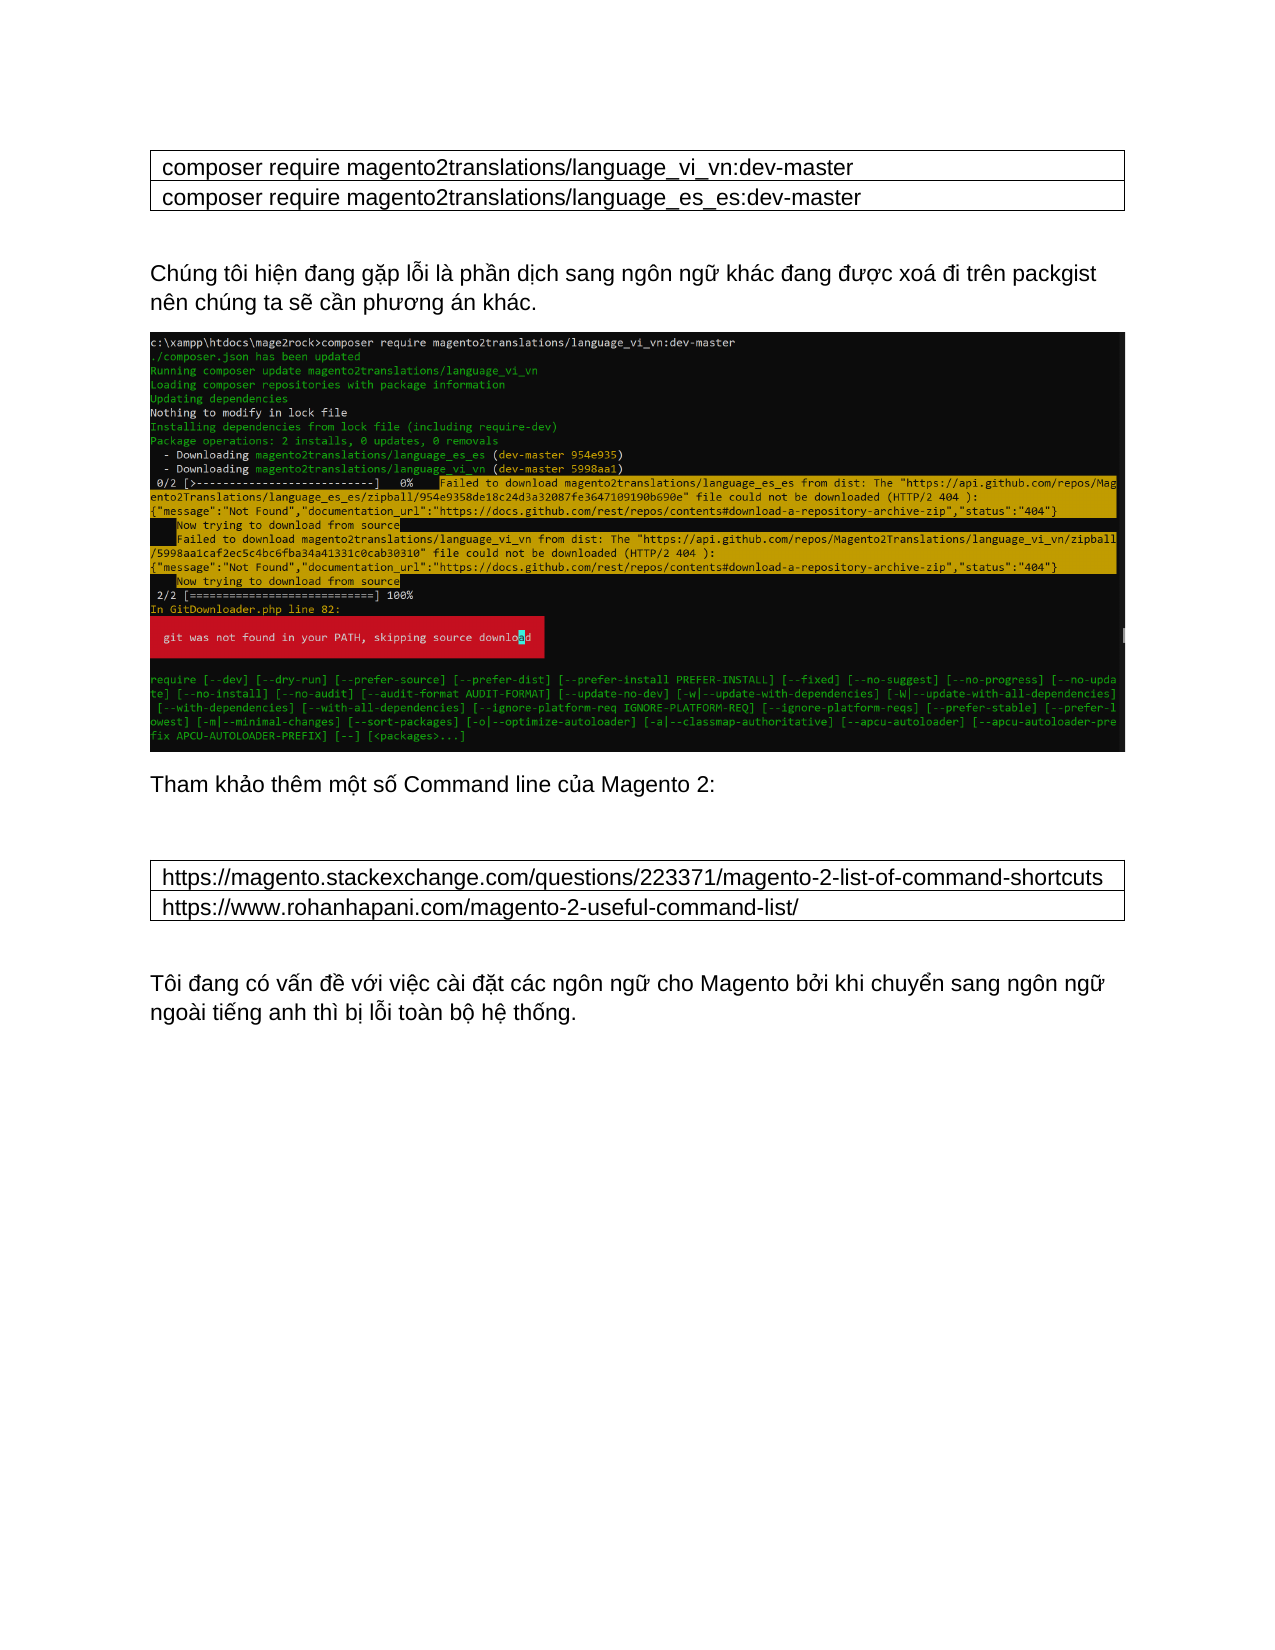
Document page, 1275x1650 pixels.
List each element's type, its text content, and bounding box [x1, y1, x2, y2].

text Tham khảo thêm một số Command line của Magento 2: [150, 768, 1125, 797]
table_cell https://www.rohanhapani.com/magento-2-useful-command-list/ [151, 891, 1124, 920]
table_cell composer require magento2translations/language_es_es:dev-master [151, 181, 1124, 210]
text Tôi đang có vấn đề với việc cài đặt các ngôn ngữ cho Magento bởi khi chuyển sang ngôn ngữ ngoài tiếng anh thì bị lỗi toàn bộ hệ thống. [150, 967, 1125, 1025]
picture [150, 332, 1125, 752]
table_header composer require magento2translations/language_vi_vn:dev-master [151, 151, 1124, 180]
table_header https://magento.stackexchange.com/questions/223371/magento-2-list-of-command-shortcuts [151, 861, 1124, 890]
text Chúng tôi hiện đang gặp lỗi là phần dịch sang ngôn ngữ khác đang được xoá đi trên packgist nên chúng ta sẽ cần phương án khác. [150, 257, 1125, 316]
